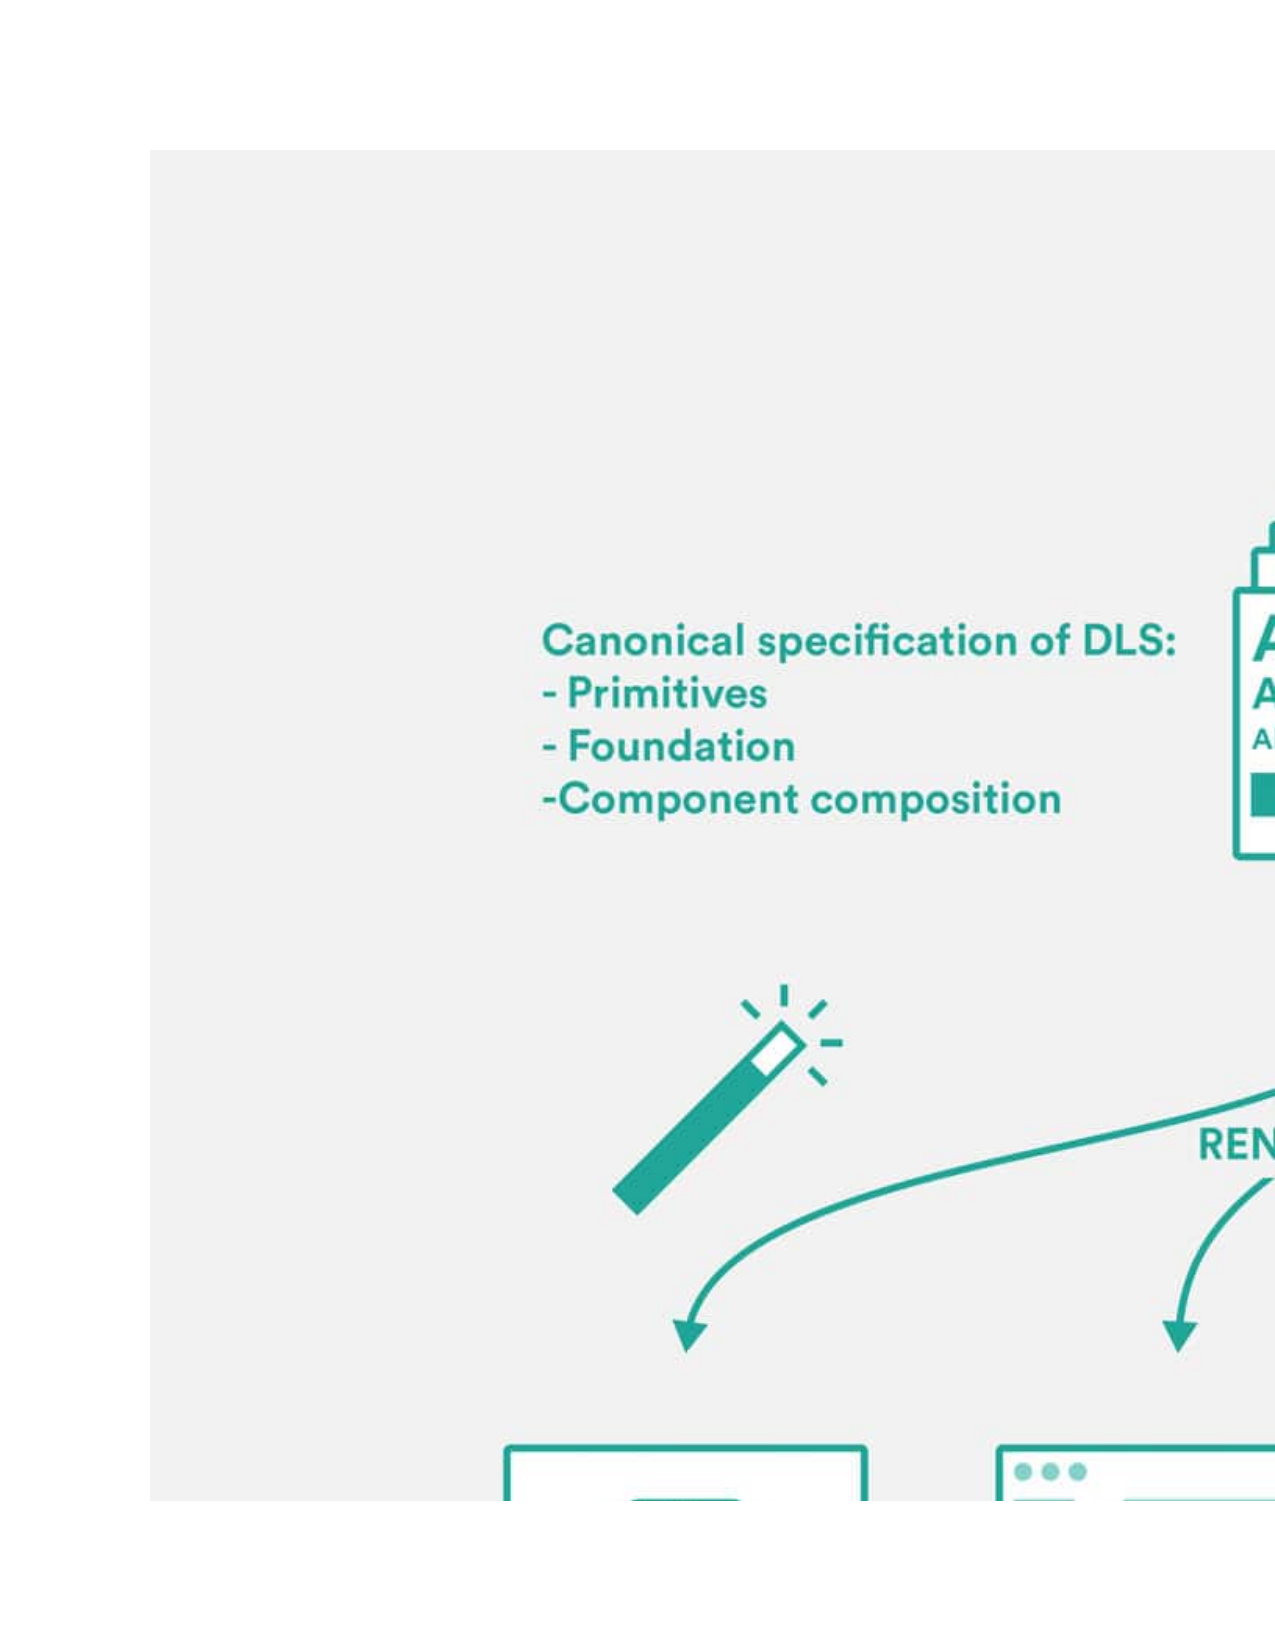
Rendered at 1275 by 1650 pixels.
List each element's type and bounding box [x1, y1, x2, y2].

picture [150, 150, 1275, 1501]
